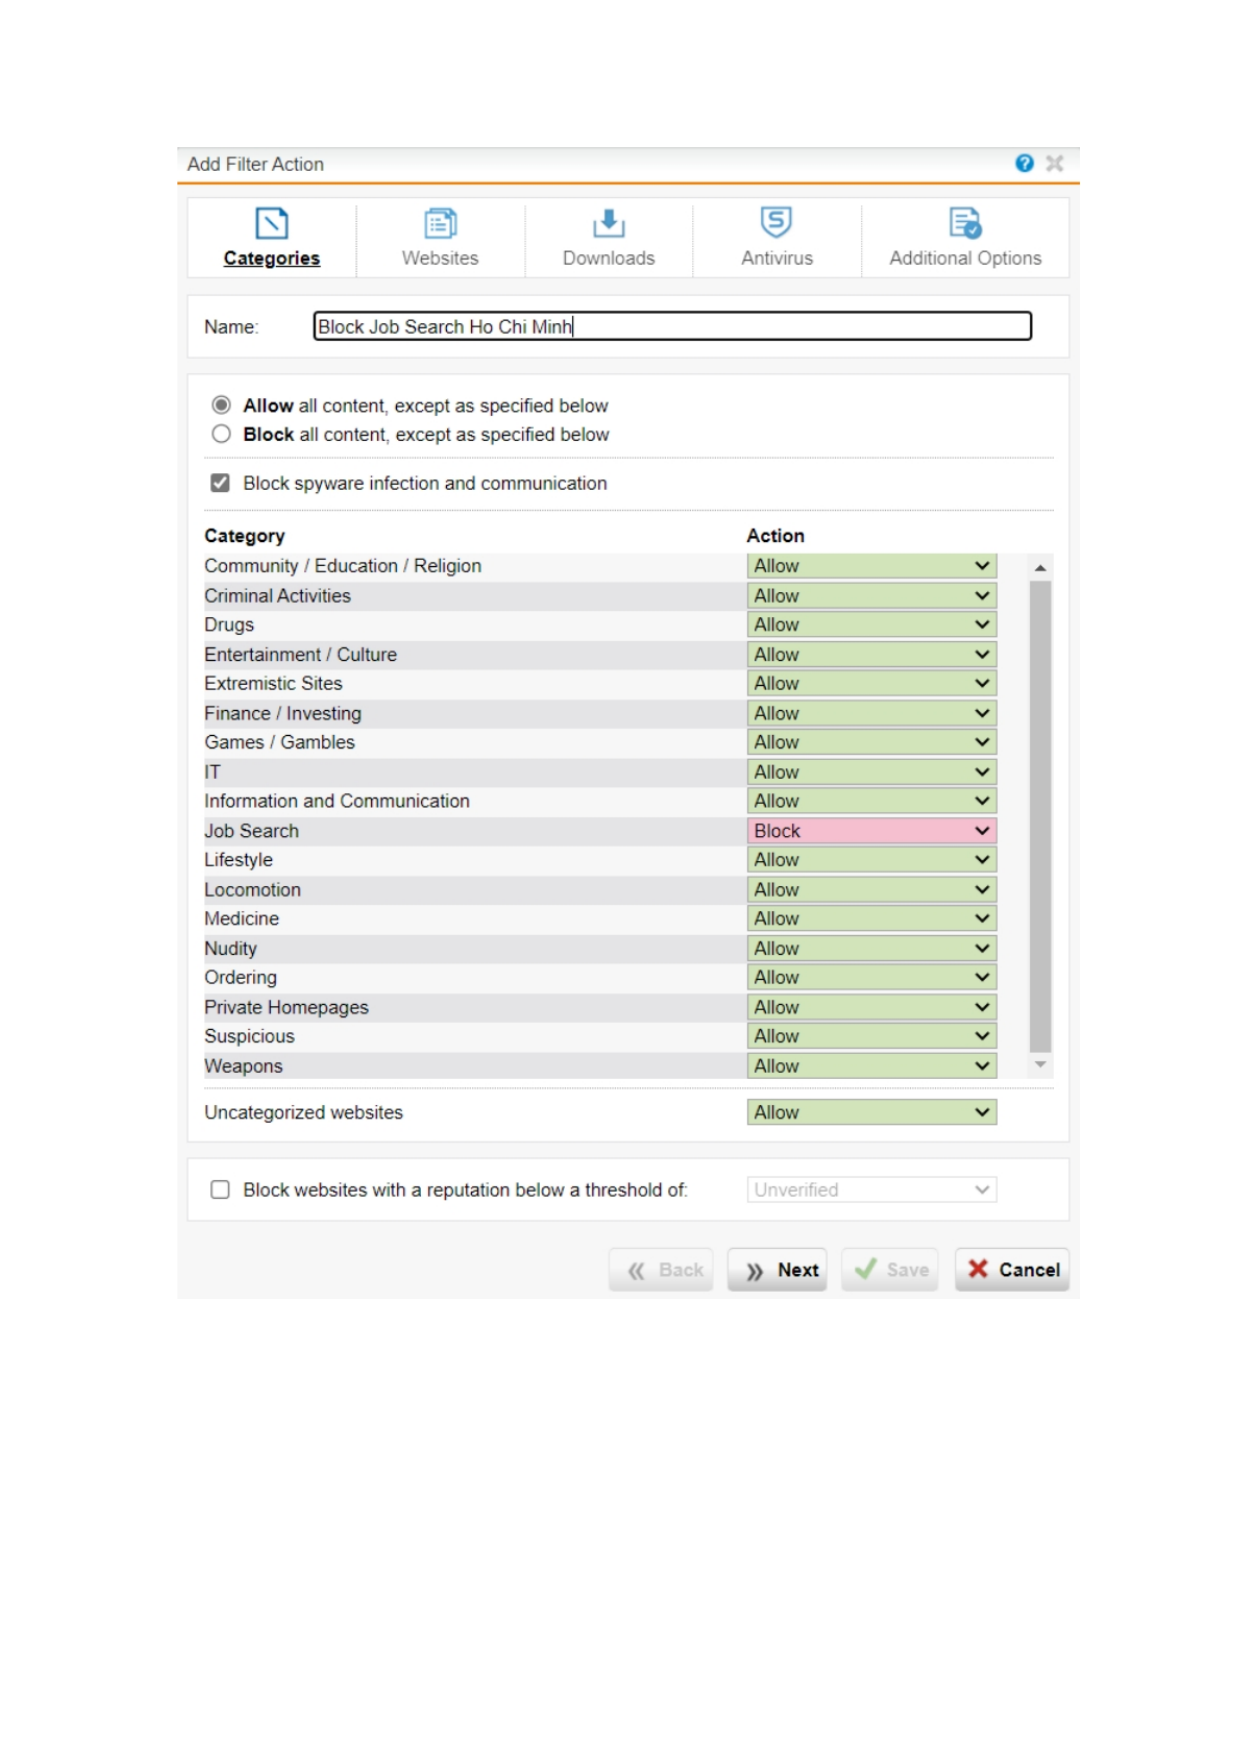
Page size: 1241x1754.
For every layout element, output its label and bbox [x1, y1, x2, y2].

picture [177, 147, 1081, 1300]
